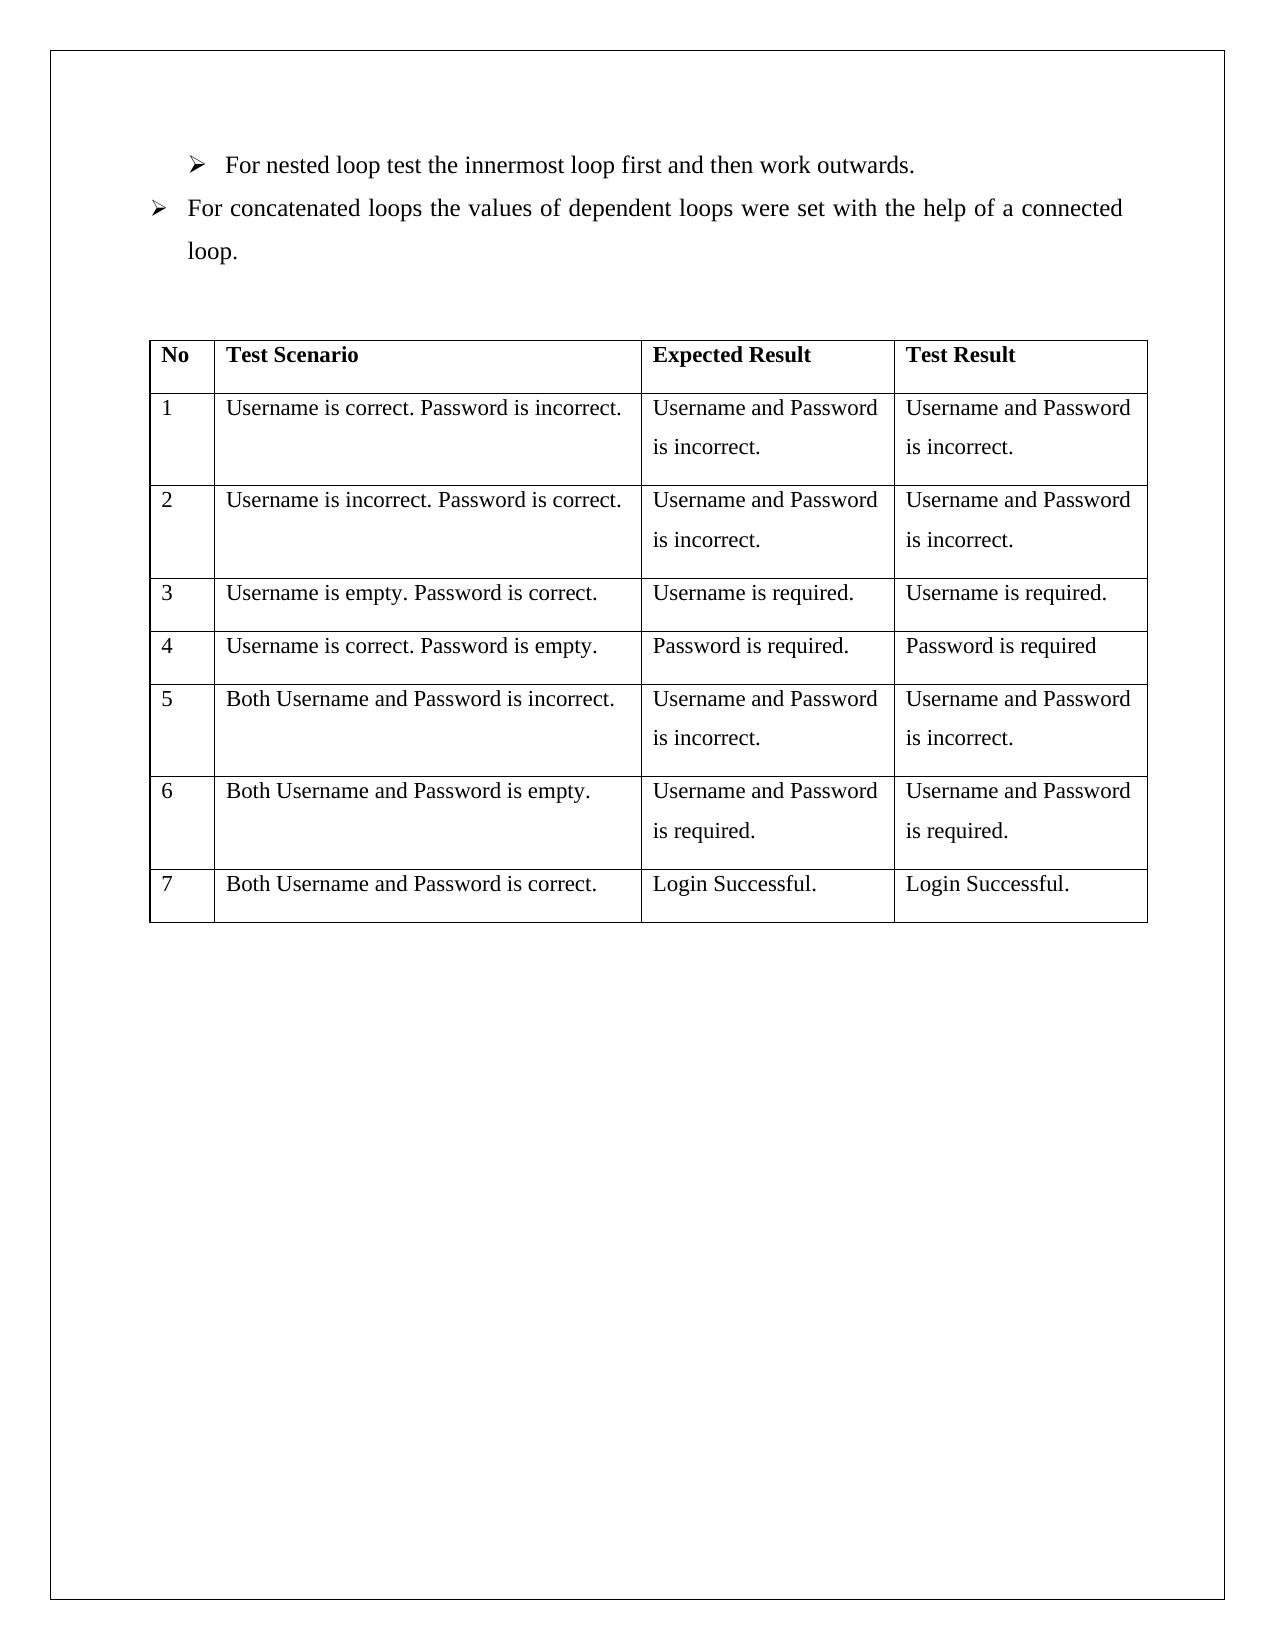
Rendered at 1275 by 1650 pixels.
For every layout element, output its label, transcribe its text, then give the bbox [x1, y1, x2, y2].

table_cell Username and Password is incorrect. [642, 394, 894, 485]
table_cell 2 [151, 486, 214, 578]
table_header No [151, 341, 214, 393]
table_cell Username and Password is required. [895, 777, 1147, 869]
table_cell Password is required [895, 632, 1147, 684]
table_cell Username and Password is incorrect. [895, 685, 1147, 776]
table_cell 7 [151, 870, 214, 922]
table_cell Username and Password is incorrect. [642, 685, 894, 776]
table_header Test Scenario [215, 341, 641, 393]
table_cell Username is correct. Password is incorrect. [215, 394, 641, 485]
table_cell Login Successful. [895, 870, 1147, 922]
table_header Expected Result [642, 341, 894, 393]
table_cell Username and Password is incorrect. [895, 486, 1147, 578]
table_cell Both Username and Password is empty. [215, 777, 641, 869]
table_cell Password is required. [642, 632, 894, 684]
list For concatenated loops the values of dependent loops were set with the help of a connected loop. [150, 193, 1125, 265]
table_cell Login Successful. [642, 870, 894, 922]
table_cell Username is incorrect. Password is correct. [215, 486, 641, 578]
list For nested loop test the innermost loop first and then work outwards. [187, 150, 1125, 179]
table_cell Username is required. [895, 579, 1147, 631]
table_cell Both Username and Password is correct. [215, 870, 641, 922]
table_cell Username is required. [642, 579, 894, 631]
table_cell 6 [151, 777, 214, 869]
table_cell Username is correct. Password is empty. [215, 632, 641, 684]
table_cell Username and Password is required. [642, 777, 894, 869]
table_header Test Result [895, 341, 1147, 393]
table_cell 3 [151, 579, 214, 631]
table_cell Both Username and Password is incorrect. [215, 685, 641, 776]
table_cell Username and Password is incorrect. [895, 394, 1147, 485]
table_cell 4 [151, 632, 214, 684]
table_cell 1 [151, 394, 214, 485]
table_cell Username is empty. Password is correct. [215, 579, 641, 631]
table_cell 5 [151, 685, 214, 776]
table_cell Username and Password is incorrect. [642, 486, 894, 578]
